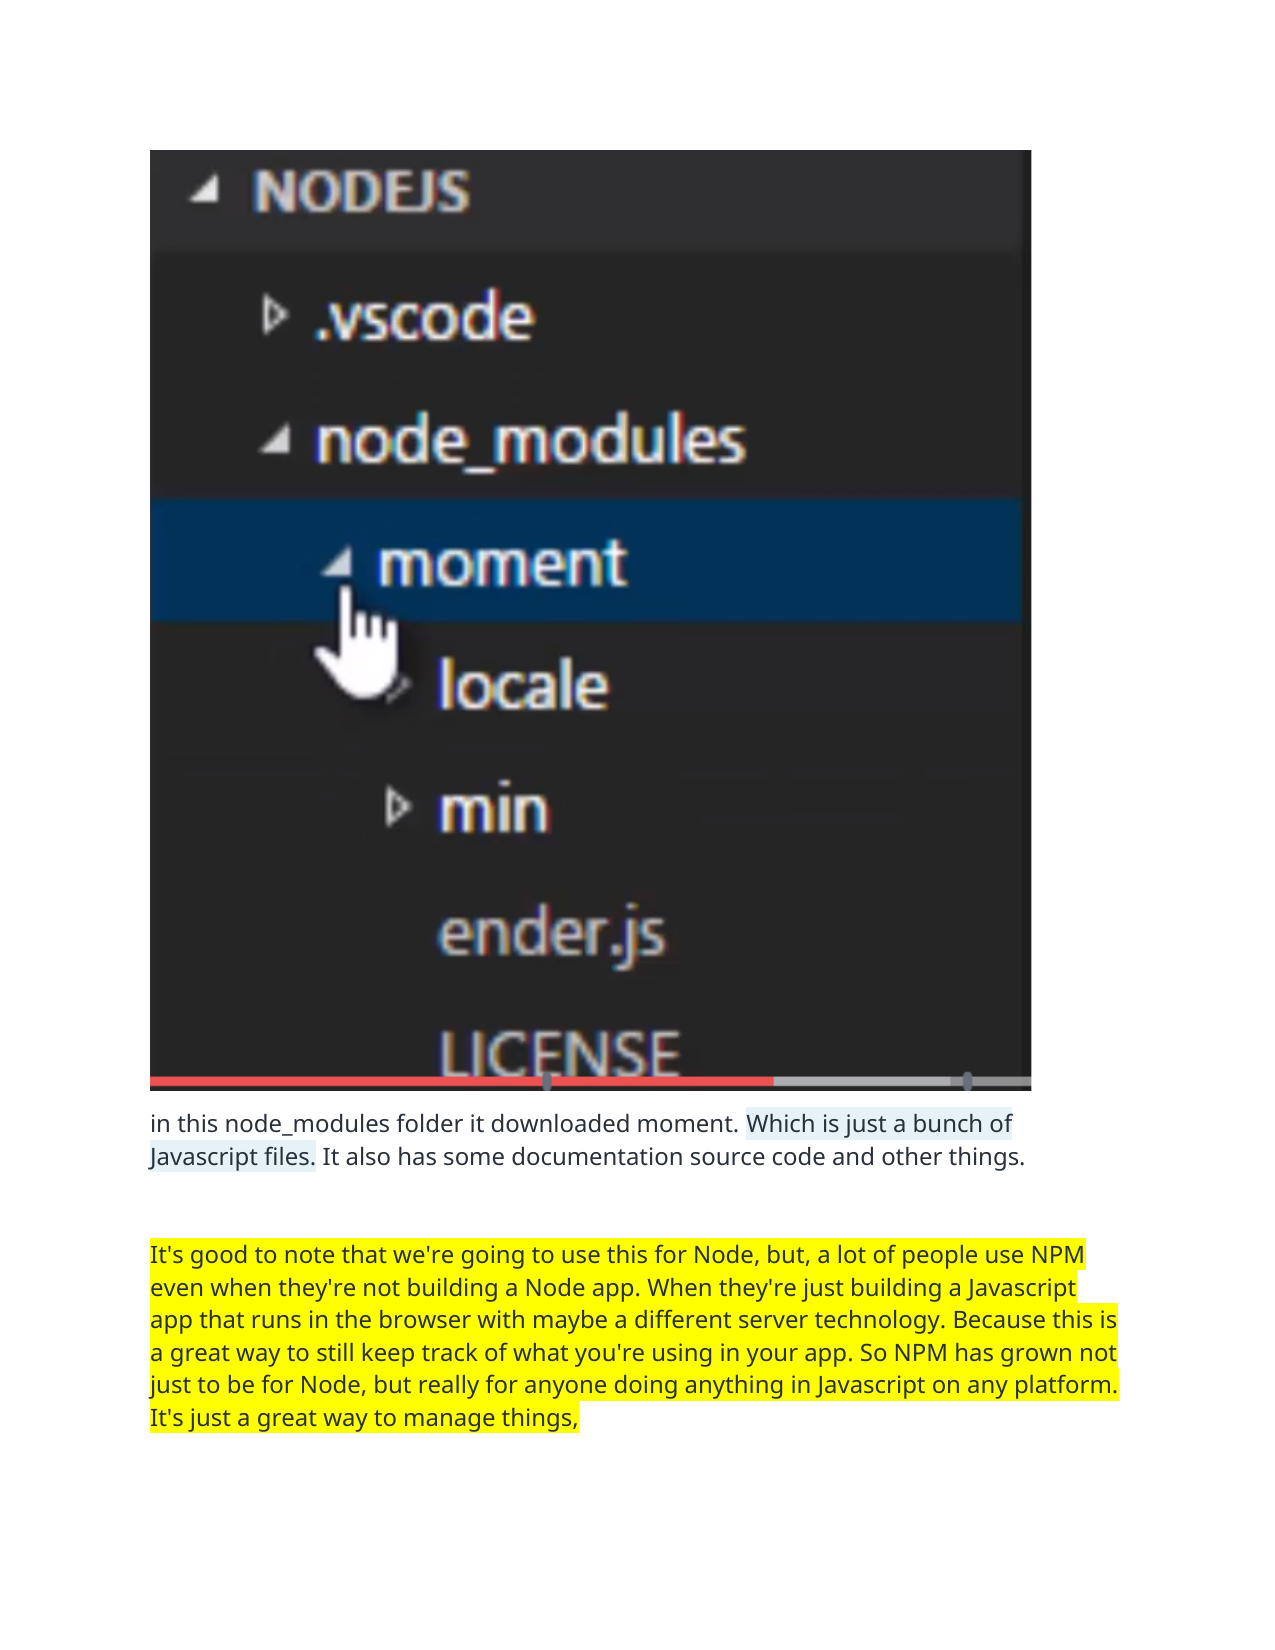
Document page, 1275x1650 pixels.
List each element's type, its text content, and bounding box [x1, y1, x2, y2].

text in this node_modules folder it downloaded moment. Which is just a bunch of Javascript files. It also has some documentation source code and other things. [150, 1107, 1125, 1172]
text It's good to note that we're going to use this for Node, but, a lot of people use NPM even when they're not building a Node app. When they're just building a Javascript app that runs in the browser with maybe a different server technology. Because this is a great way to still keep track of what you're using in your app. So NPM has grown not just to be for Node, but really for anyone doing anything in Javascript on any platform. It's just a great way to manage things, [579, 1238, 1125, 1433]
picture [150, 150, 1032, 1091]
